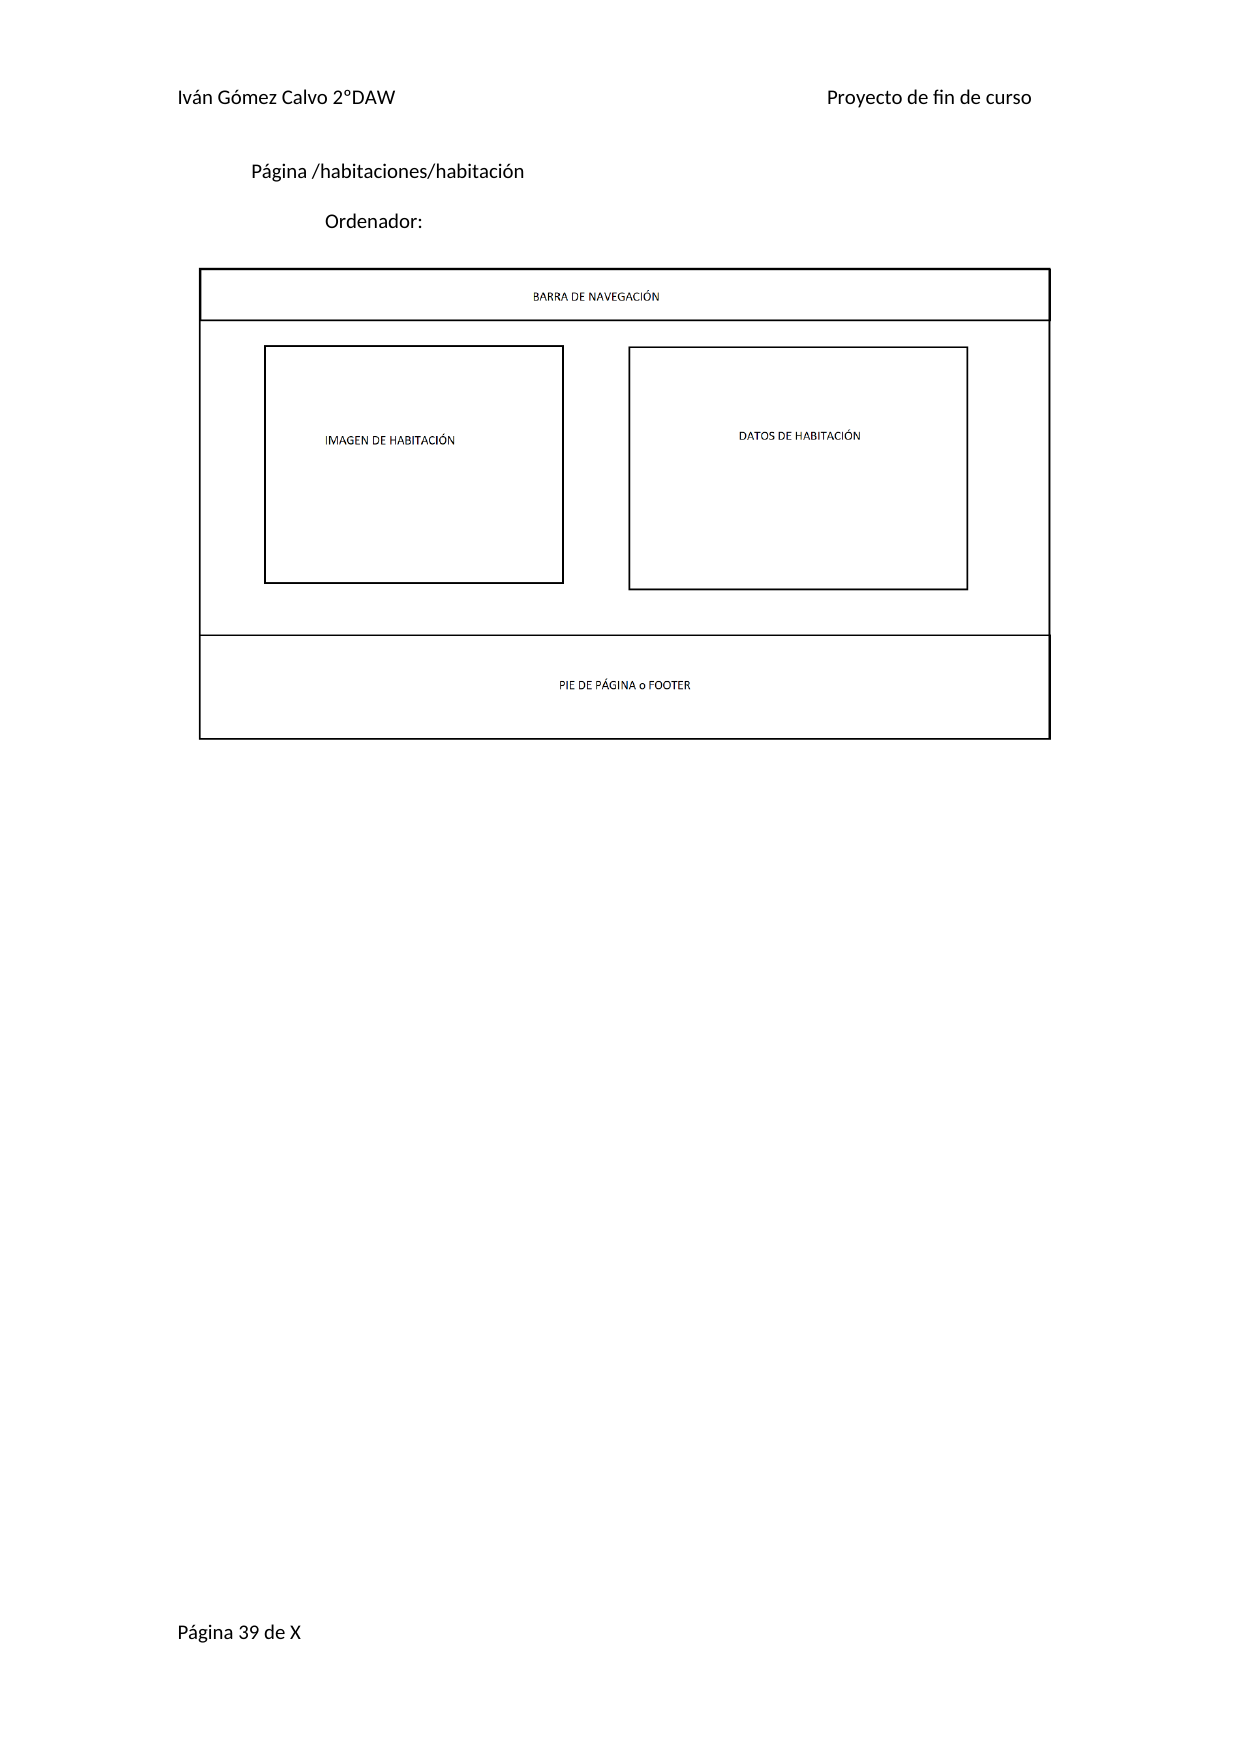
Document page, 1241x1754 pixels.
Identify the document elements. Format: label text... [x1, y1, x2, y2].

text Ordenador: [177, 208, 1063, 233]
picture [177, 258, 1063, 743]
text Página /habitaciones/habitación [177, 158, 1063, 183]
